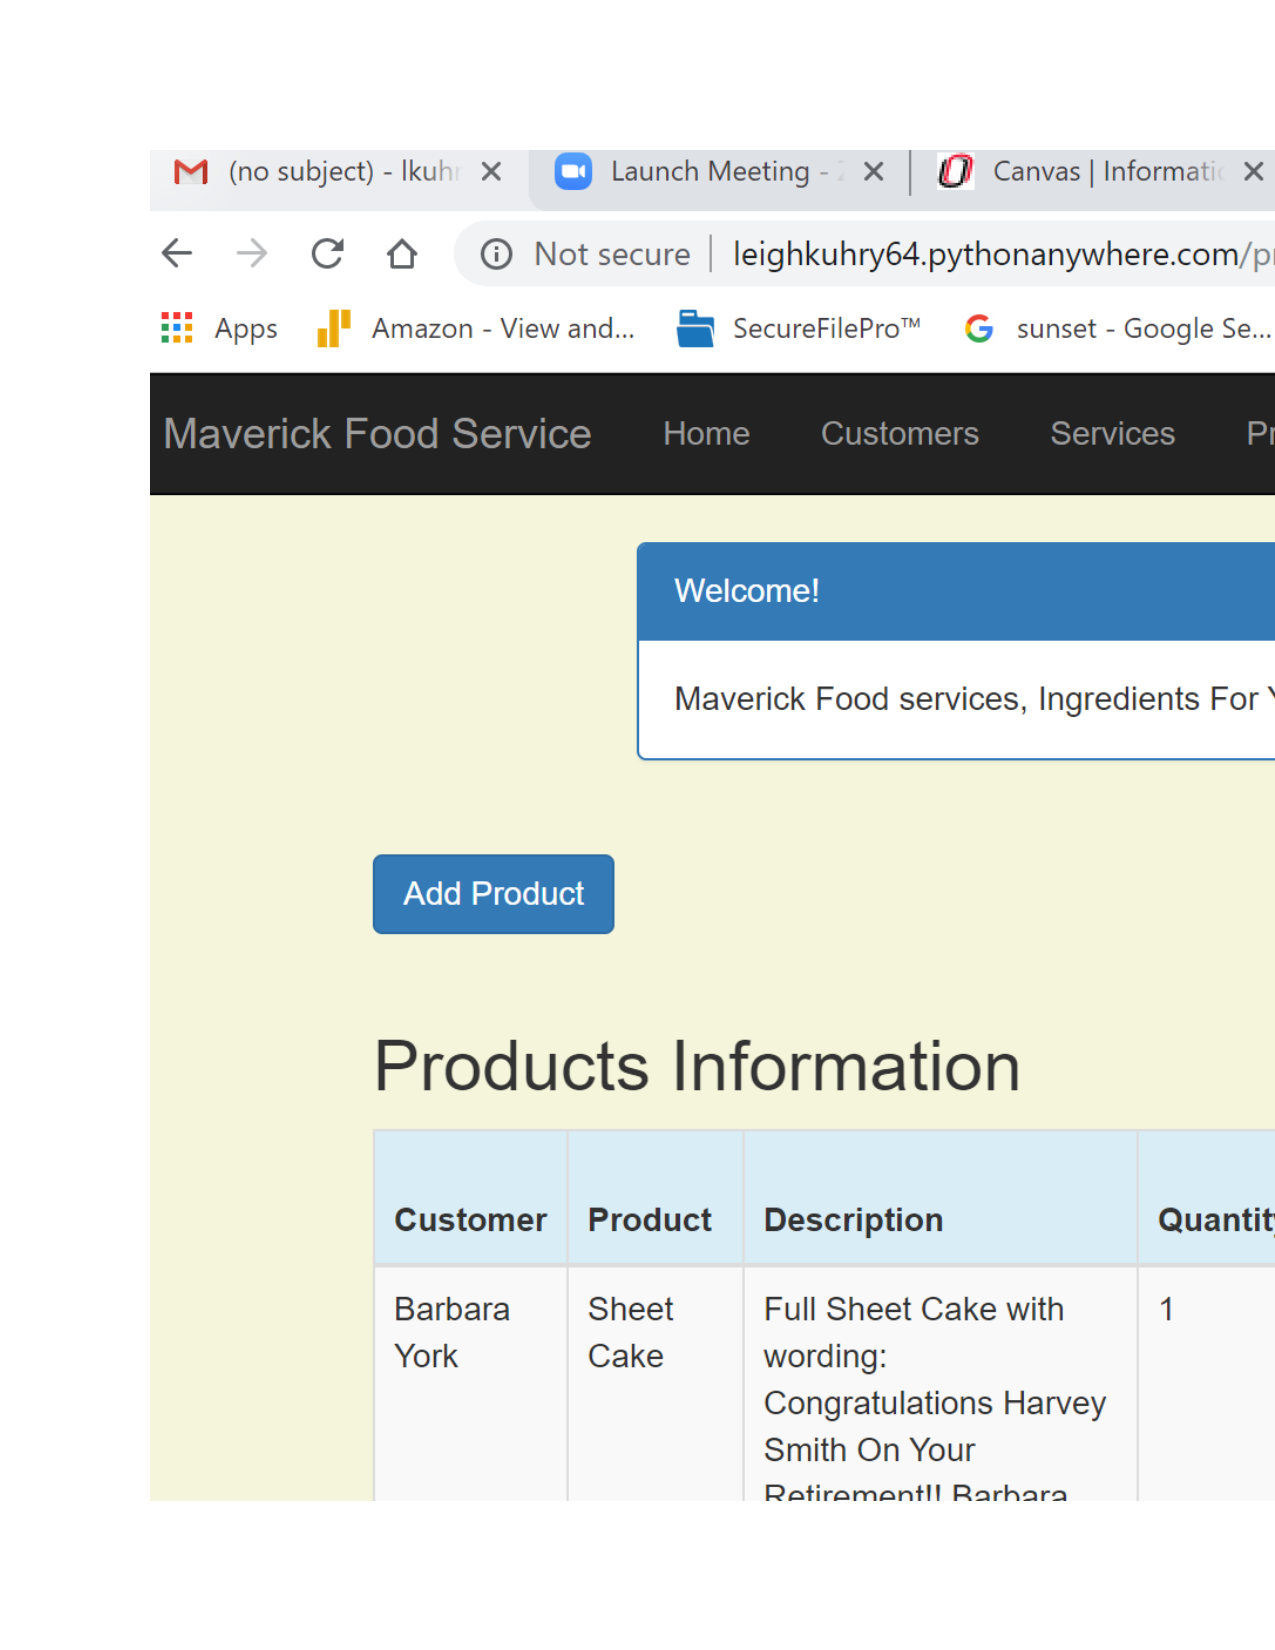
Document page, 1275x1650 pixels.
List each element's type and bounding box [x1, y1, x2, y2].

picture [150, 150, 1275, 1501]
